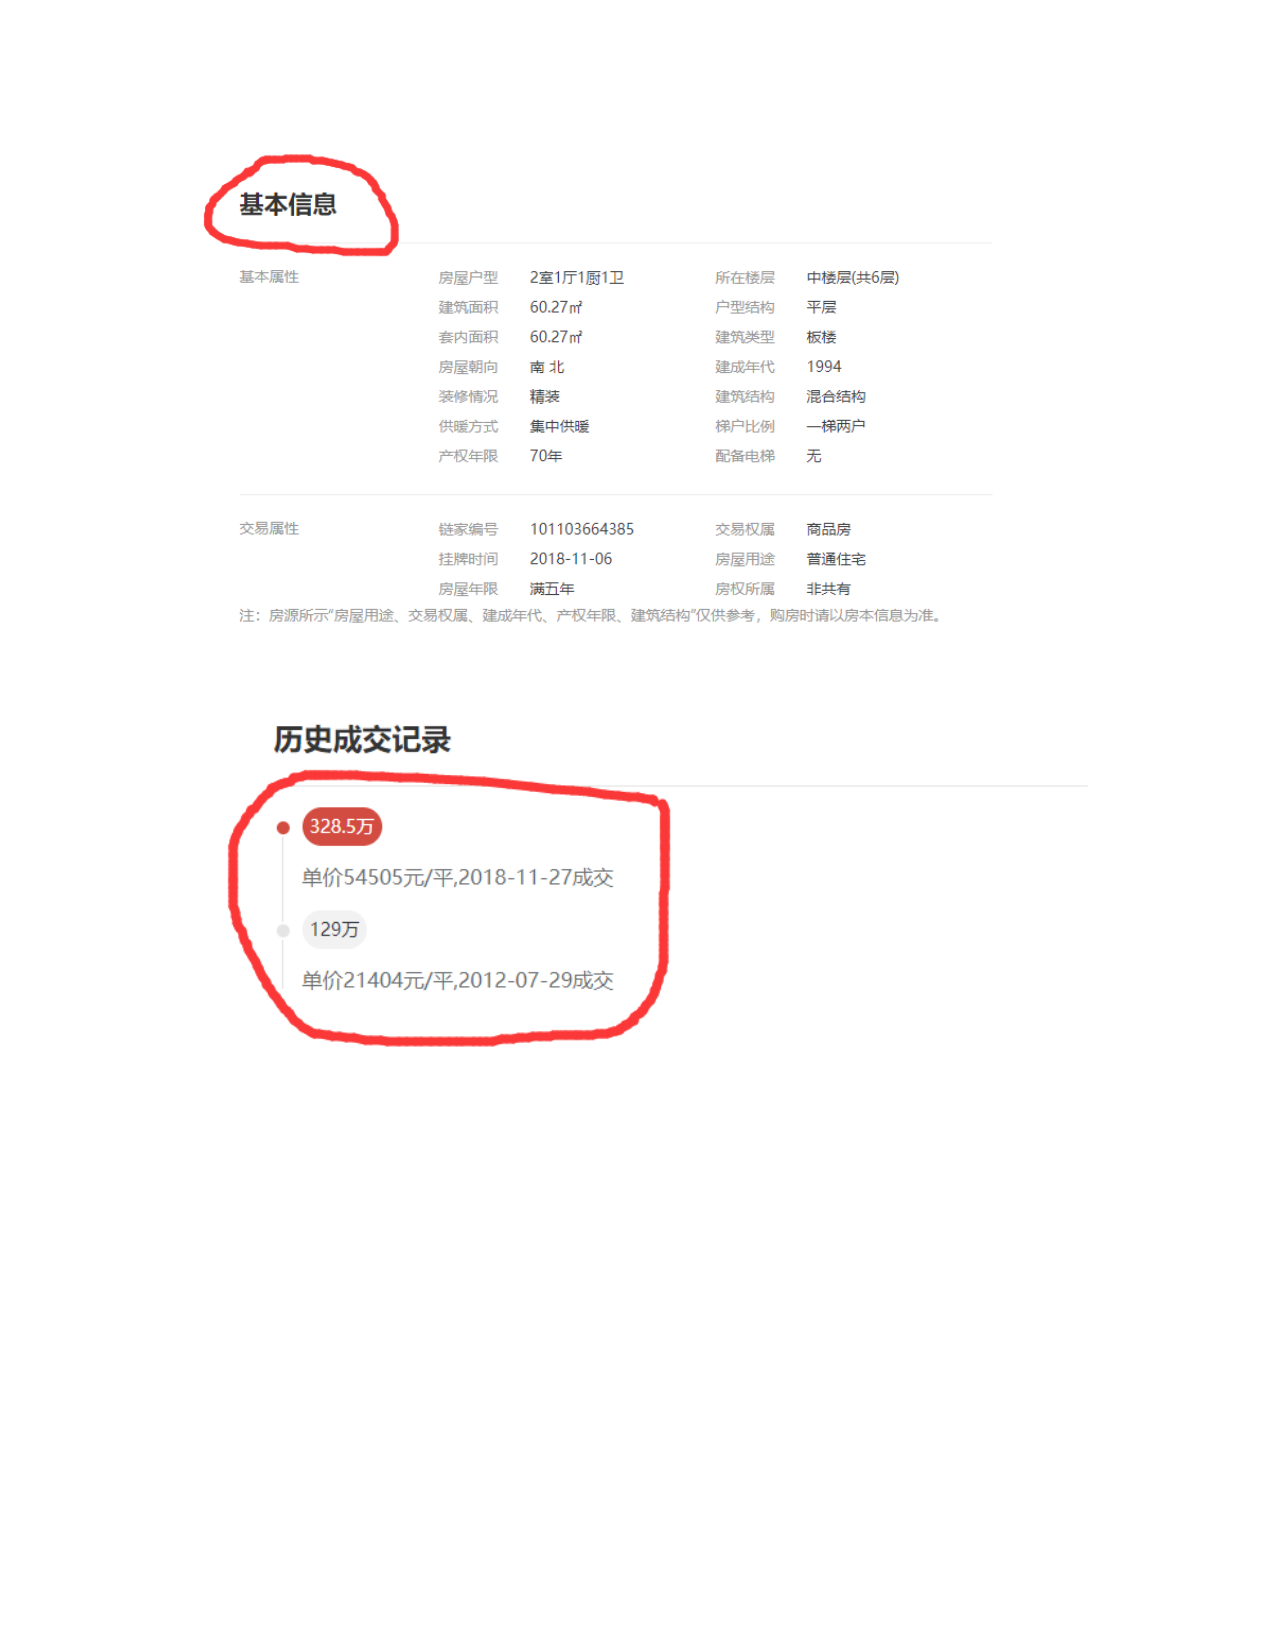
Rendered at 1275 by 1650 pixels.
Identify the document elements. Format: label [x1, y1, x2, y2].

picture [187, 150, 1088, 662]
picture [187, 680, 1088, 1061]
